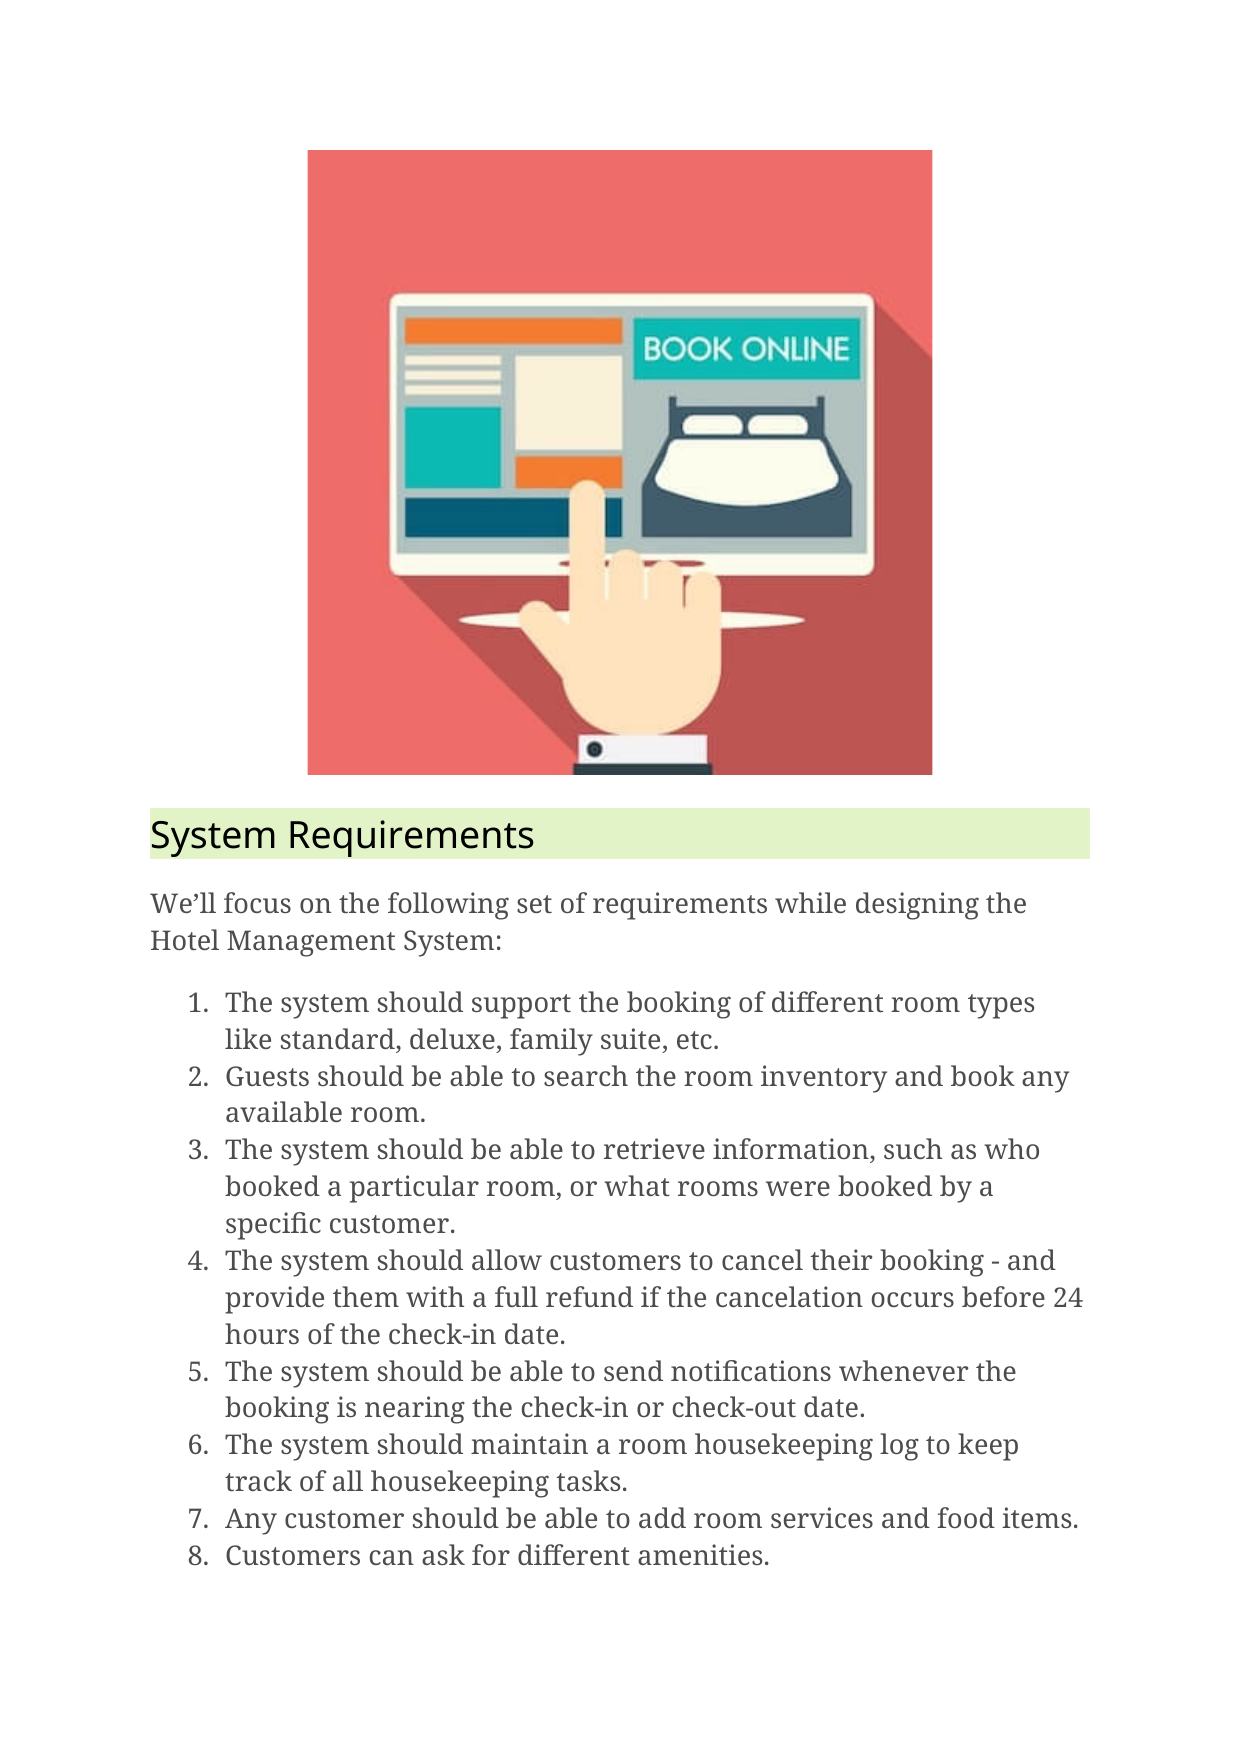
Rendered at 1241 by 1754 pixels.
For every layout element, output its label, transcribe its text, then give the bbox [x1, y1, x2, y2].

list The system should be able to retrieve information, such as who booked a particular room, or what rooms were booked by a specific customer. [187, 1131, 1090, 1241]
list The system should allow customers to cancel their booking - and provide them with a full refund if the cancelation occurs before 24 hours of the check-in date. [187, 1241, 1090, 1352]
text We’ll focus on the following set of requirements while designing the Hotel Management System: [150, 884, 1090, 958]
list The system should maintain a room housekeeping log to keep track of all housekeeping tasks. [187, 1426, 1090, 1499]
subtitle System Requirements [150, 808, 1090, 859]
list The system should be able to send notifications whenever the booking is nearing the check-in or check-out date. [187, 1352, 1090, 1426]
list Guests should be able to search the room inventory and book any available room. [187, 1057, 1090, 1131]
list Any customer should be able to add room services and food items. [187, 1499, 1090, 1536]
picture [307, 150, 933, 775]
list Customers can ask for different amenities. [187, 1536, 1090, 1573]
list The system should support the booking of different room types like standard, deluxe, family suite, etc. [187, 983, 1090, 1057]
